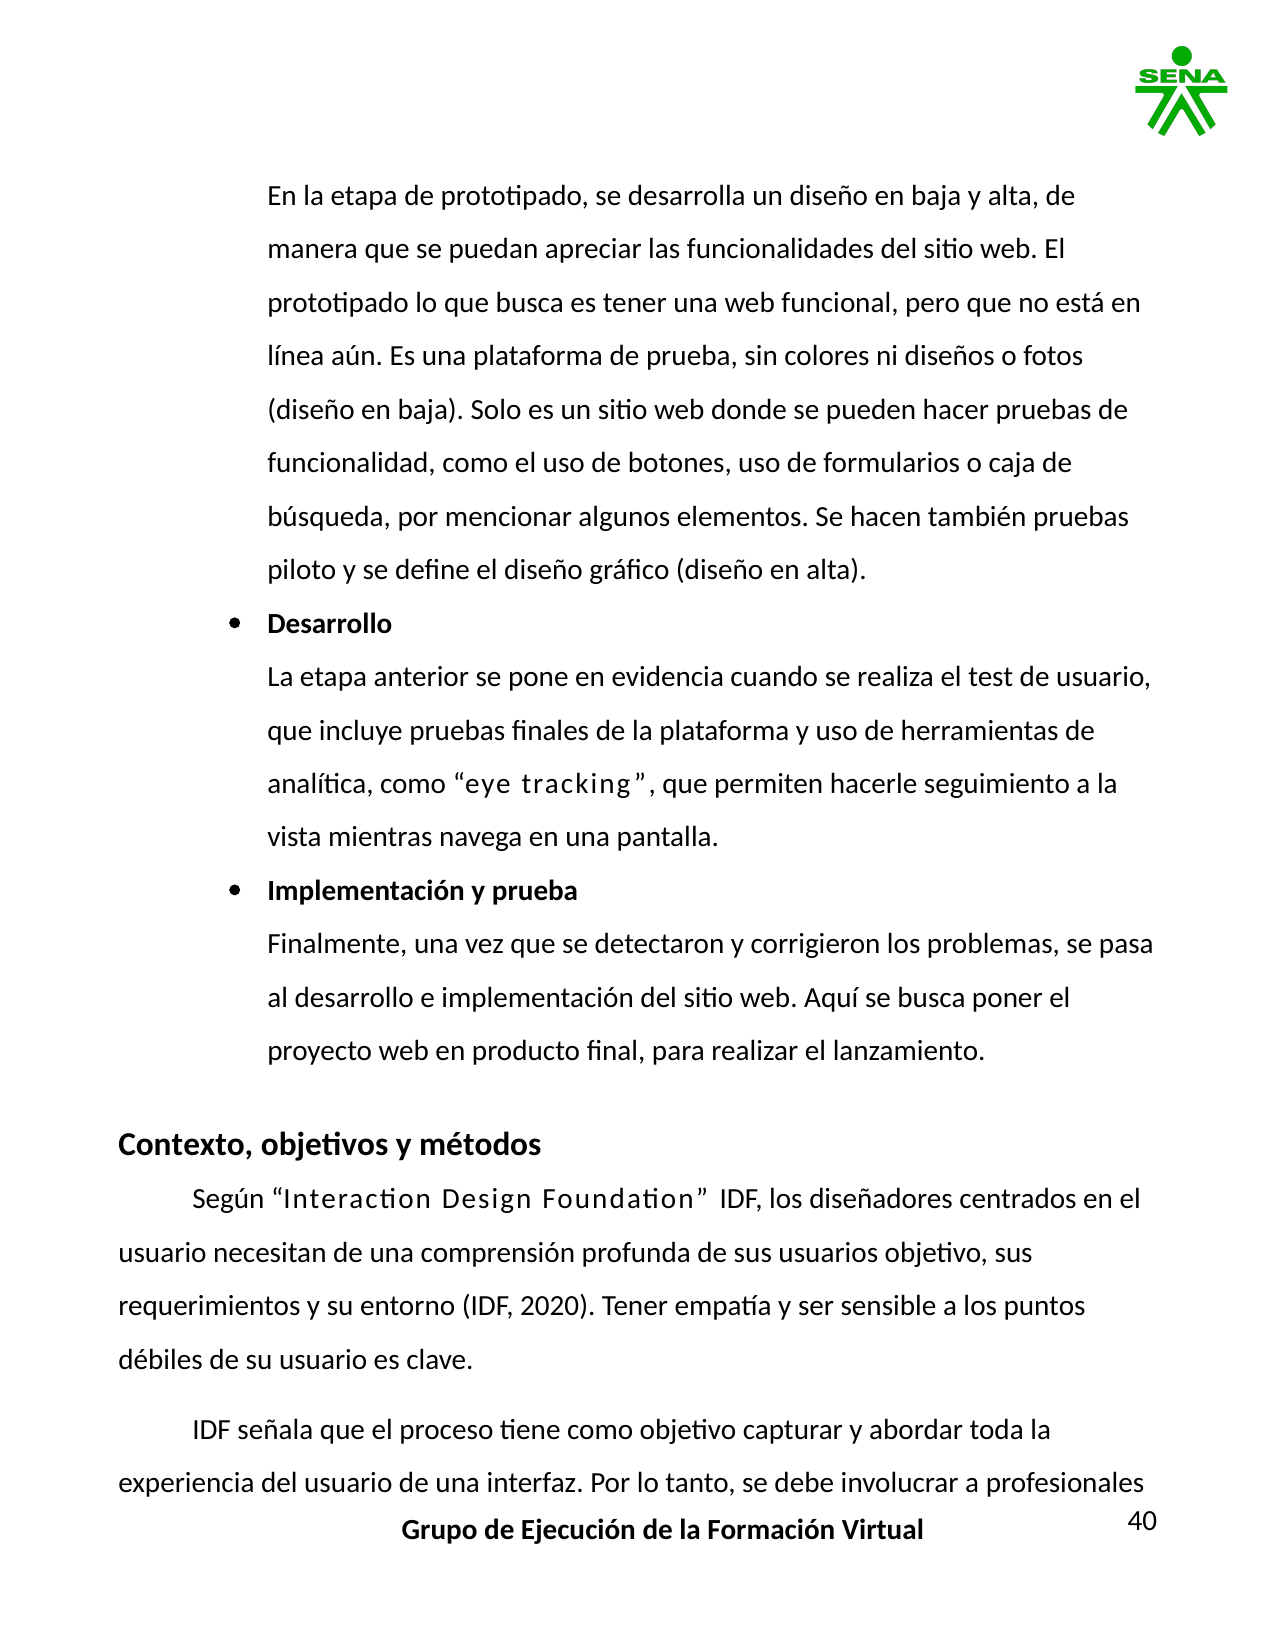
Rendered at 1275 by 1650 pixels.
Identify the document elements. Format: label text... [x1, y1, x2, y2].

list La etapa anterior se pone en evidencia cuando se realiza el test de usuario, que incluye pruebas finales de la plataforma y uso de herramientas de analítica, como “eye tracking”, que permiten hacerle seguimiento a la vista mientras navega en una pantalla. [267, 658, 1157, 854]
text Según “Interaction Design Foundation” IDF, los diseñadores centrados en el usuario necesitan de una comprensión profunda de sus usuarios objetivo, sus requerimientos y su entorno (IDF, 2020). Tener empatía y ser sensible a los puntos débiles de su usuario es clave. [118, 1181, 1157, 1376]
list Desarrollo [229, 605, 1157, 640]
picture [1135, 46, 1228, 136]
list Implementación y prueba [229, 872, 1157, 907]
list En la etapa de prototipado, se desarrolla un diseño en baja y alta, de manera que se puedan apreciar las funcionalidades del sitio web. El prototipado lo que busca es tener una web funcional, pero que no está en línea aún. Es una plataforma de prueba, sin colores ni diseños o fotos (diseño en baja). Solo es un sitio web donde se pueden hacer pruebas de funcionalidad, como el uso de botones, uso de formularios o caja de búsqueda, por mencionar algunos elementos. Se hacen también pruebas piloto y se define el diseño gráfico (diseño en alta). [267, 177, 1157, 587]
list Finalmente, una vez que se detectaron y corrigieron los problemas, se pasa al desarrollo e implementación del sitio web. Aquí se busca poner el proyecto web en producto final, para realizar el lanzamiento. [267, 925, 1157, 1068]
subtitle Contexto, objetivos y métodos [118, 1123, 1157, 1164]
